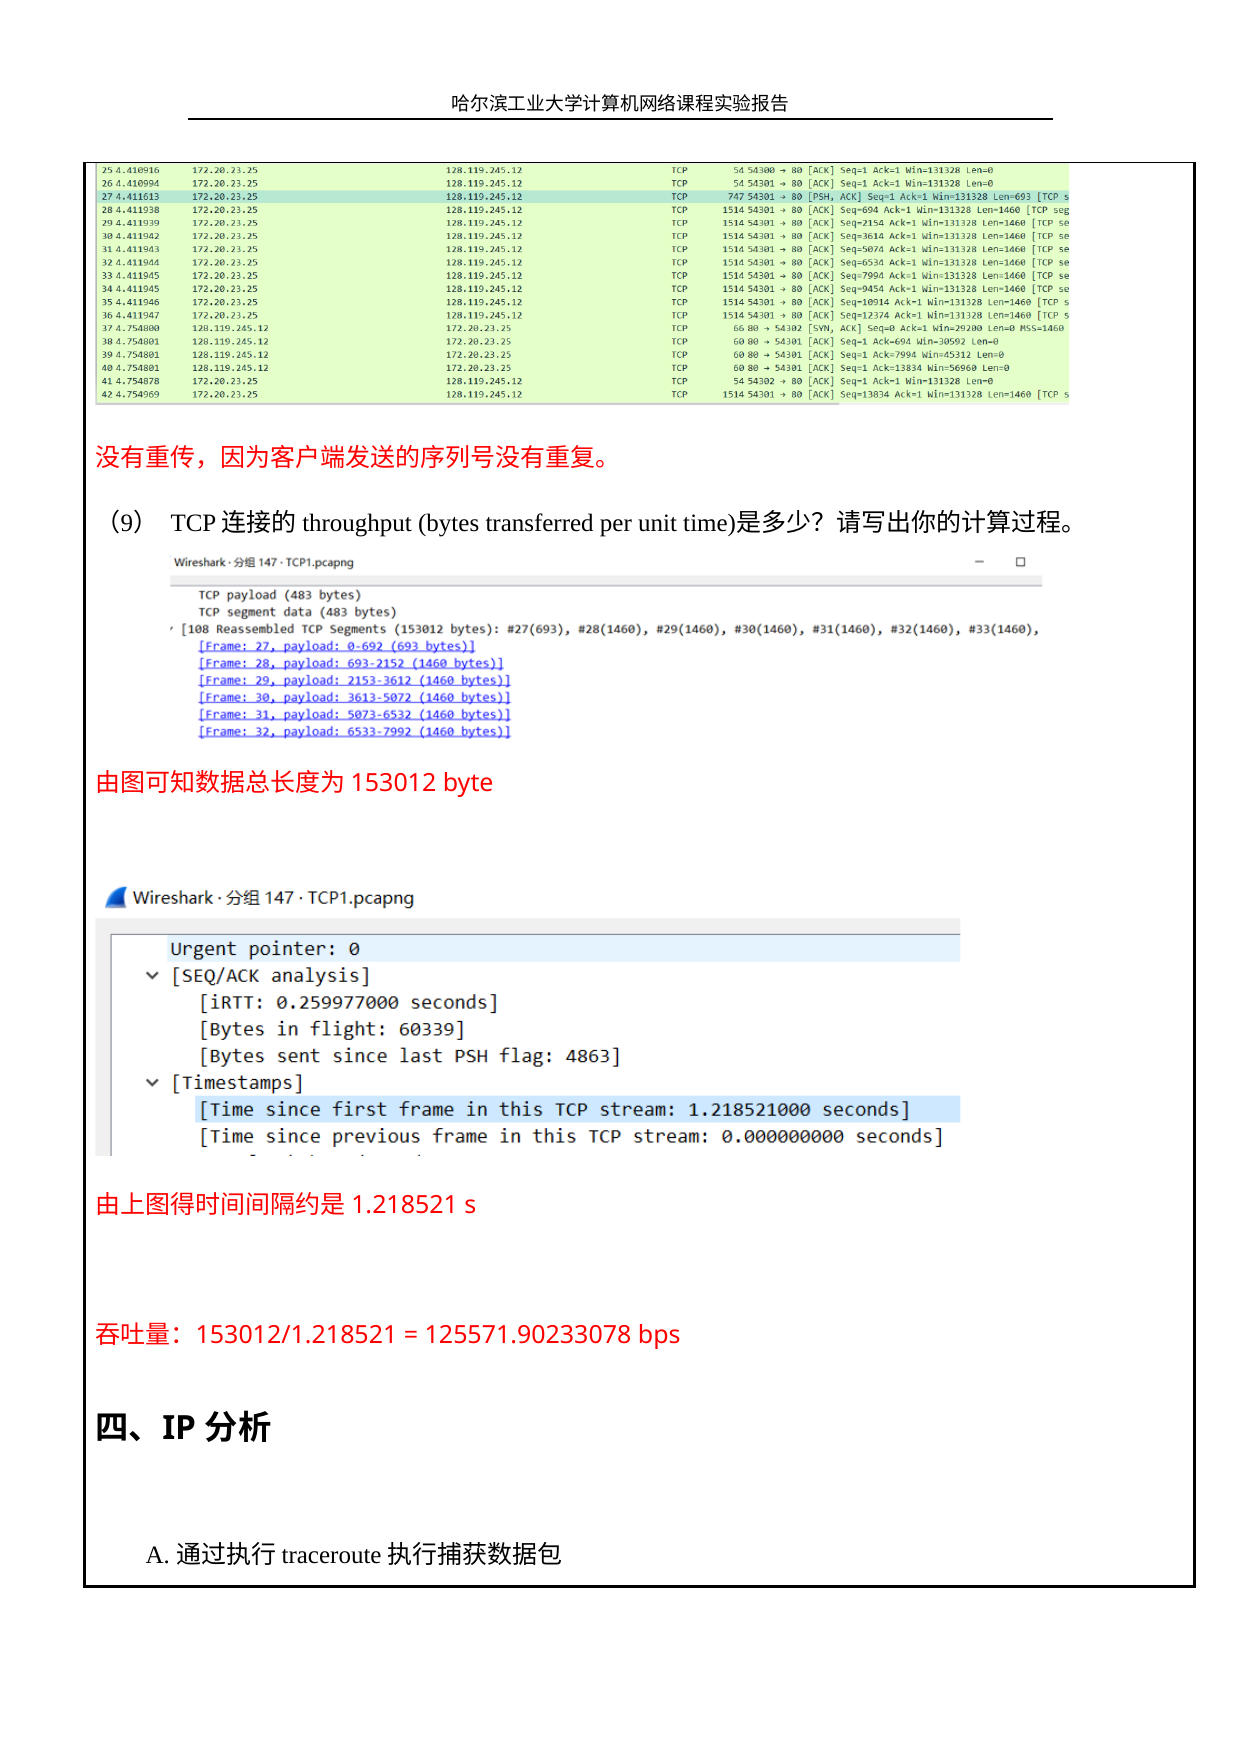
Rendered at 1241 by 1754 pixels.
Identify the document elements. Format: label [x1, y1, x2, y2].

picture [170, 553, 1043, 742]
picture [95, 878, 961, 1156]
table_cell [86, 163, 1193, 1585]
picture [95, 163, 1070, 405]
